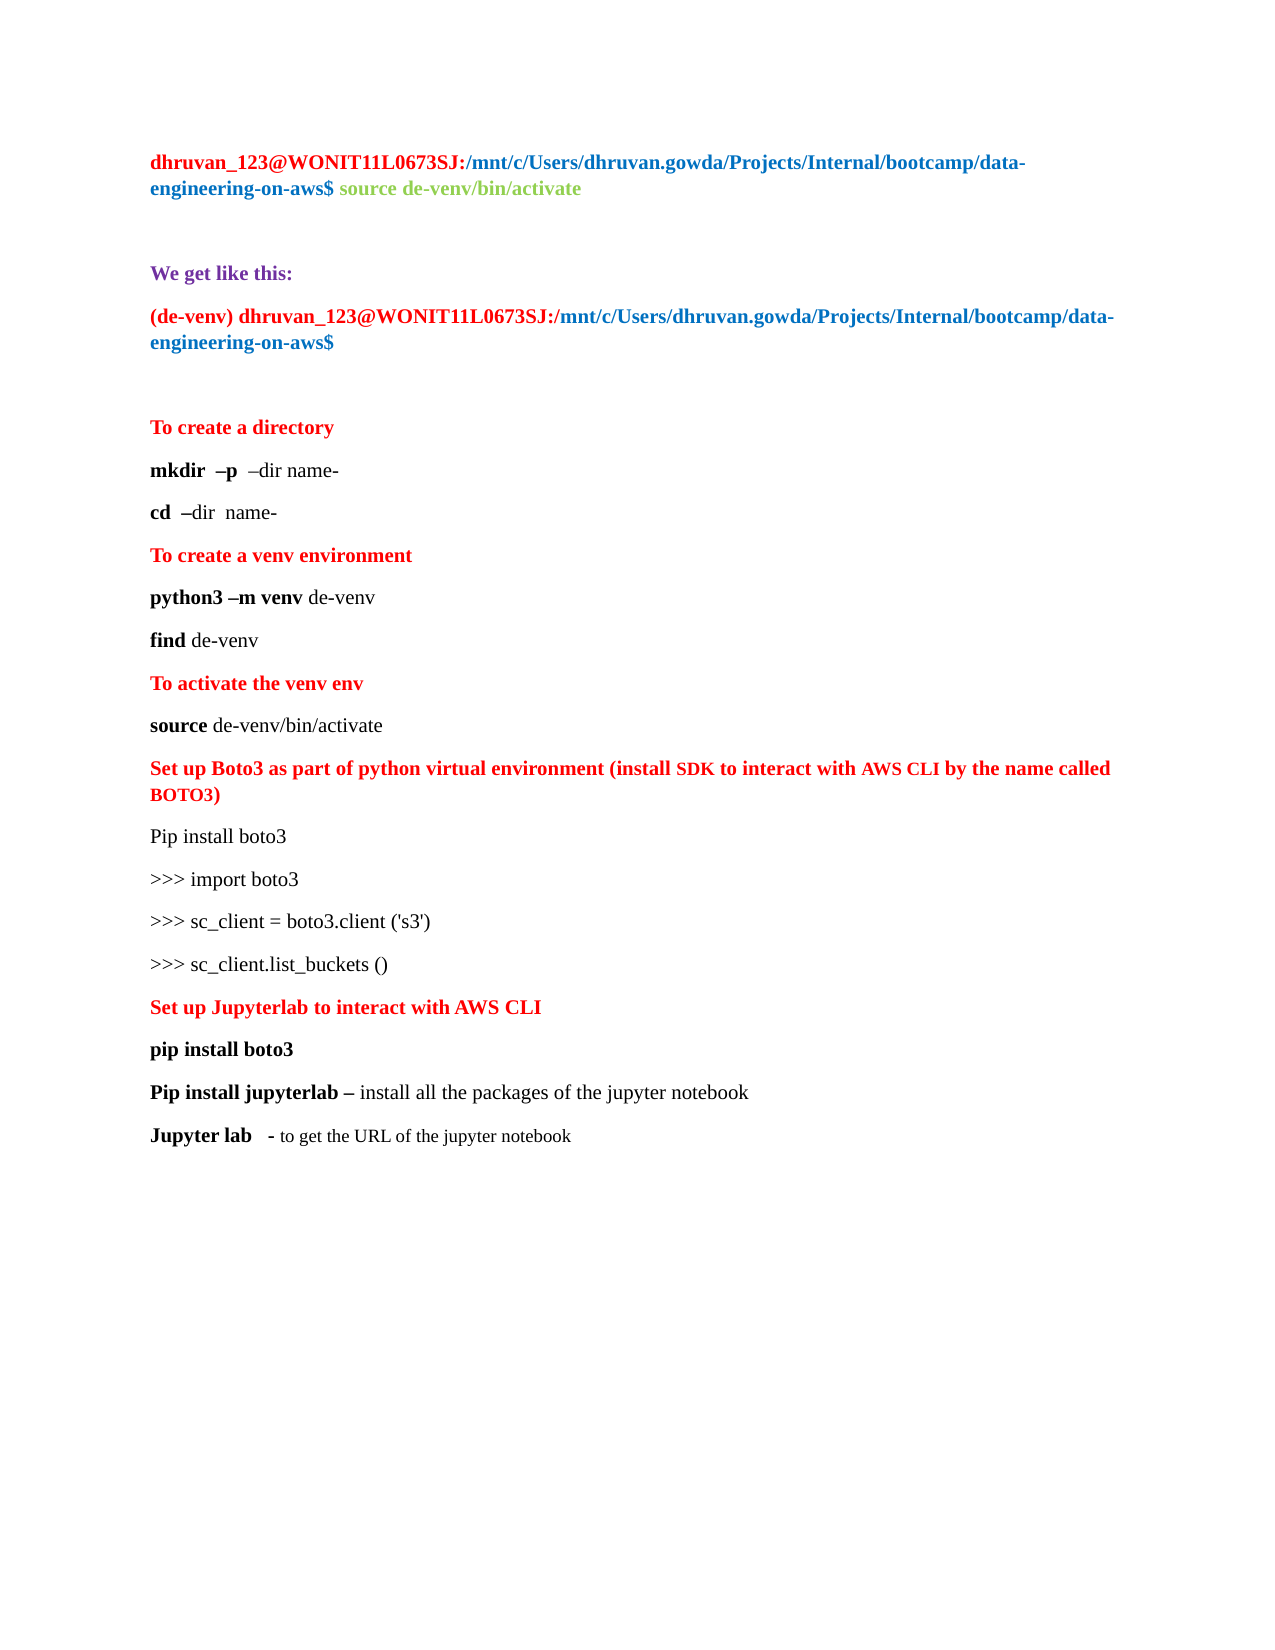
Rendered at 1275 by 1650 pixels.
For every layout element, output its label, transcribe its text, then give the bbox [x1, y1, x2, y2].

text dhruvan_123@WONIT11L0673SJ:/mnt/c/Users/dhruvan.gowda/Projects/Internal/bootcamp/data-engineering-on-aws$ source de-venv/bin/activate [150, 150, 1125, 200]
text We get like this: [150, 261, 1125, 285]
text To create a directory [150, 415, 1125, 439]
text pip install boto3 [150, 1037, 1125, 1061]
text python3 –m venv de-venv [150, 585, 1125, 609]
text (de-venv) dhruvan_123@WONIT11L0673SJ:/mnt/c/Users/dhruvan.gowda/Projects/Internal/bootcamp/data-engineering-on-aws$ [150, 304, 1125, 354]
text To create a venv environment [150, 543, 1125, 567]
text source de-venv/bin/activate [150, 713, 1125, 737]
text >>> sc_client = boto3.client ('s3') [150, 909, 1125, 933]
text Set up Jupyterlab to interact with AWS CLI [150, 995, 1125, 1019]
text To activate the venv env [150, 671, 1125, 694]
text >>> import boto3 [150, 867, 1125, 891]
text cd –dir name- [150, 500, 1125, 524]
text find de-venv [150, 628, 1125, 652]
text Jupyter lab - to get the URL of the jupyter notebook [150, 1122, 1125, 1147]
text Set up Boto3 as part of python virtual environment (install SDK to interact with AWS CLI by the name called BOTO3) [150, 756, 1125, 806]
text >>> sc_client.list_buckets () [150, 952, 1125, 976]
text Pip install jupyterlab – install all the packages of the jupyter notebook [150, 1080, 1125, 1104]
text mkdir –p –dir name- [150, 457, 1125, 482]
text Pip install boto3 [150, 824, 1125, 848]
